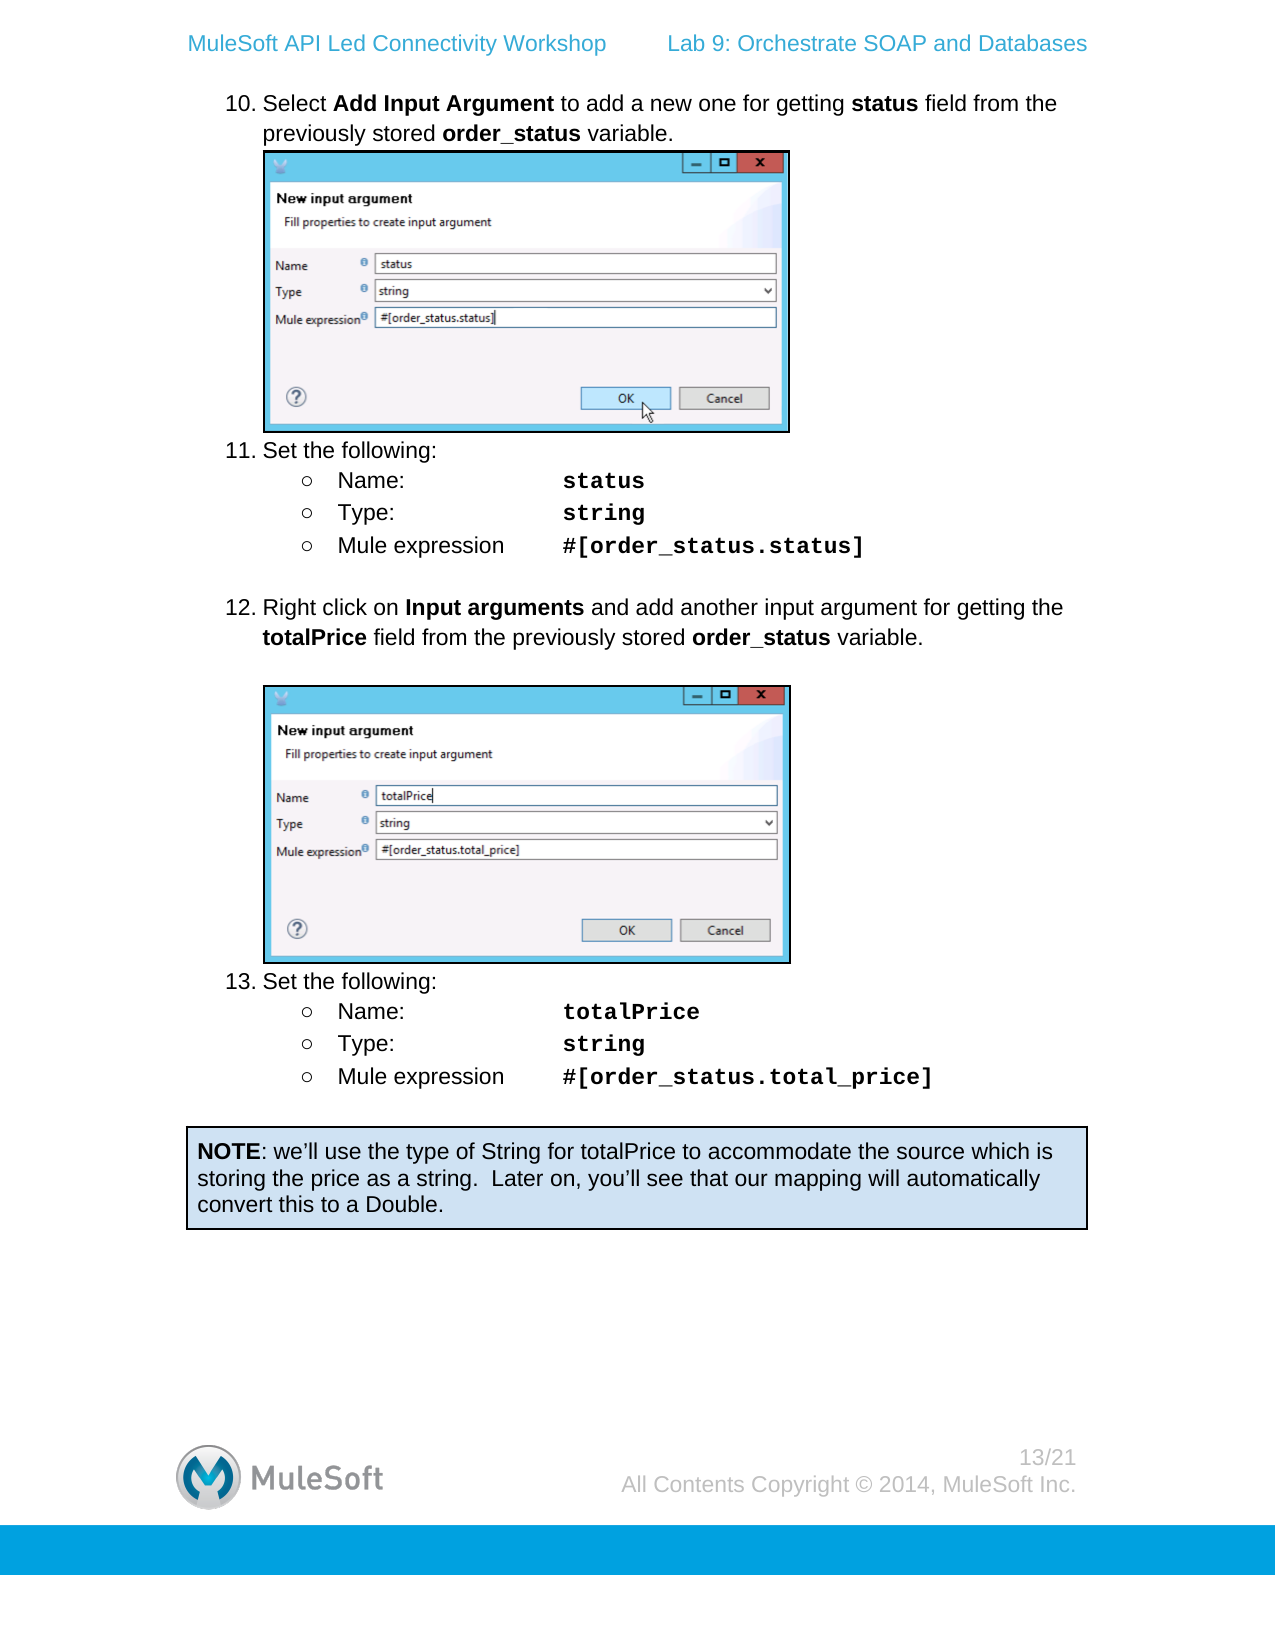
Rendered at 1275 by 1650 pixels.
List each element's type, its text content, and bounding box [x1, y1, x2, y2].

table_header NOTE: we’ll use the type of String for totalPrice to accommodate the source which is storing the price as a string. Later on, you’ll see that our mapping will automatically convert this to a Double. [188, 1128, 1086, 1228]
list Mule expression #[order_status.total_price] [300, 1063, 1087, 1091]
list Name: status [300, 467, 1087, 495]
list Select Add Input Argument to add a new one for getting status field from the previously stored order_status variable. [225, 90, 1087, 146]
picture [265, 153, 788, 431]
list Right click on Input arguments and add another input argument for getting the totalPrice field from the previously stored order_status variable. [225, 594, 1087, 651]
picture [176, 1444, 385, 1511]
list Set the following: [225, 968, 1087, 994]
list Set the following: [225, 437, 1087, 463]
list Name: totalPrice [300, 998, 1087, 1026]
list Type: string [300, 499, 1087, 528]
list Type: string [300, 1030, 1087, 1059]
list Mule expression #[order_status.status] [300, 532, 1087, 590]
picture [265, 687, 789, 962]
